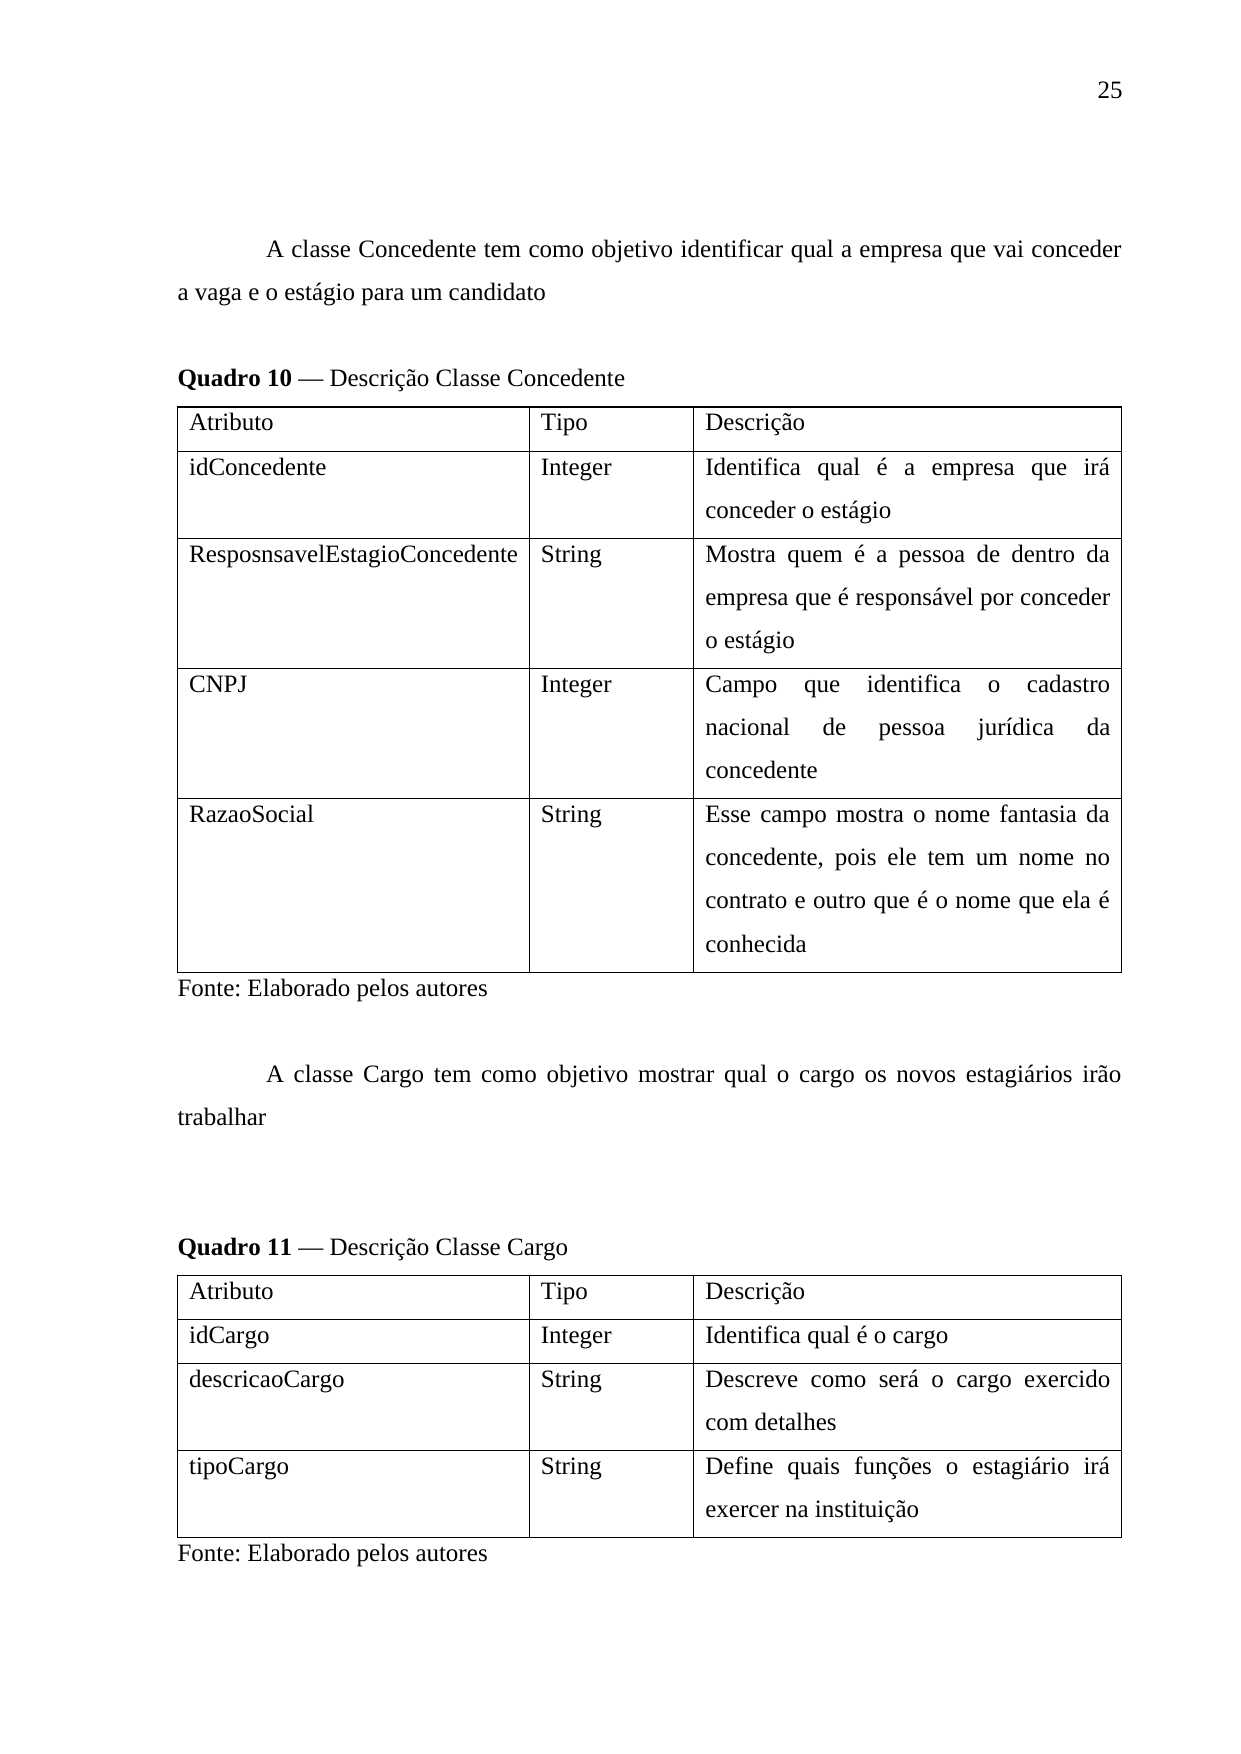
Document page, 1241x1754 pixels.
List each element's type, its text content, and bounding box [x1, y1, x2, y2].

table_cell RazaoSocial [178, 799, 529, 972]
table_header Atributo [178, 408, 529, 451]
text A classe Cargo tem como objetivo mostrar qual o cargo os novos estagiários irão trabalhar [177, 1059, 1122, 1131]
text Fonte: Elaborado pelos autores [177, 1538, 1122, 1567]
table_cell String [530, 799, 693, 972]
table_cell Integer [530, 1320, 693, 1363]
table_cell Campo que identifica o cadastro nacional de pessoa jurídica da concedente [694, 669, 1121, 798]
text A classe Concedente tem como objetivo identificar qual a empresa que vai conceder a vaga e o estágio para um candidato [177, 234, 1122, 306]
table_header Tipo [530, 1276, 693, 1319]
table_cell Esse campo mostra o nome fantasia da concedente, pois ele tem um nome no contrato e outro que é o nome que ela é conhecida [694, 799, 1121, 972]
table_cell String [530, 1364, 693, 1450]
table_cell CNPJ [178, 669, 529, 798]
table_header Descrição [694, 1276, 1121, 1319]
text Quadro 10 — Descrição Classe Concedente [177, 363, 1122, 392]
table_cell Identifica qual é a empresa que irá conceder o estágio [694, 452, 1121, 538]
table_cell idConcedente [178, 452, 529, 538]
table_cell ResposnsavelEstagioConcedente [178, 539, 529, 668]
table_cell String [530, 1451, 693, 1537]
text Quadro 11 — Descrição Classe Cargo [177, 1232, 1122, 1260]
table_cell Descreve como será o cargo exercido com detalhes [694, 1364, 1121, 1450]
text Fonte: Elaborado pelos autores [177, 973, 1122, 1002]
table_header Descrição [694, 408, 1121, 451]
table_header Tipo [530, 408, 693, 451]
table_cell Define quais funções o estagiário irá exercer na instituição [694, 1451, 1121, 1537]
table_cell idCargo [178, 1320, 529, 1363]
table_cell Integer [530, 452, 693, 538]
table_cell String [530, 539, 693, 668]
table_cell Integer [530, 669, 693, 798]
table_cell descricaoCargo [178, 1364, 529, 1450]
table_cell tipoCargo [178, 1451, 529, 1537]
table_header Atributo [178, 1276, 529, 1319]
table_cell Mostra quem é a pessoa de dentro da empresa que é responsável por conceder o estágio [694, 539, 1121, 668]
table_cell Identifica qual é o cargo [694, 1320, 1121, 1363]
